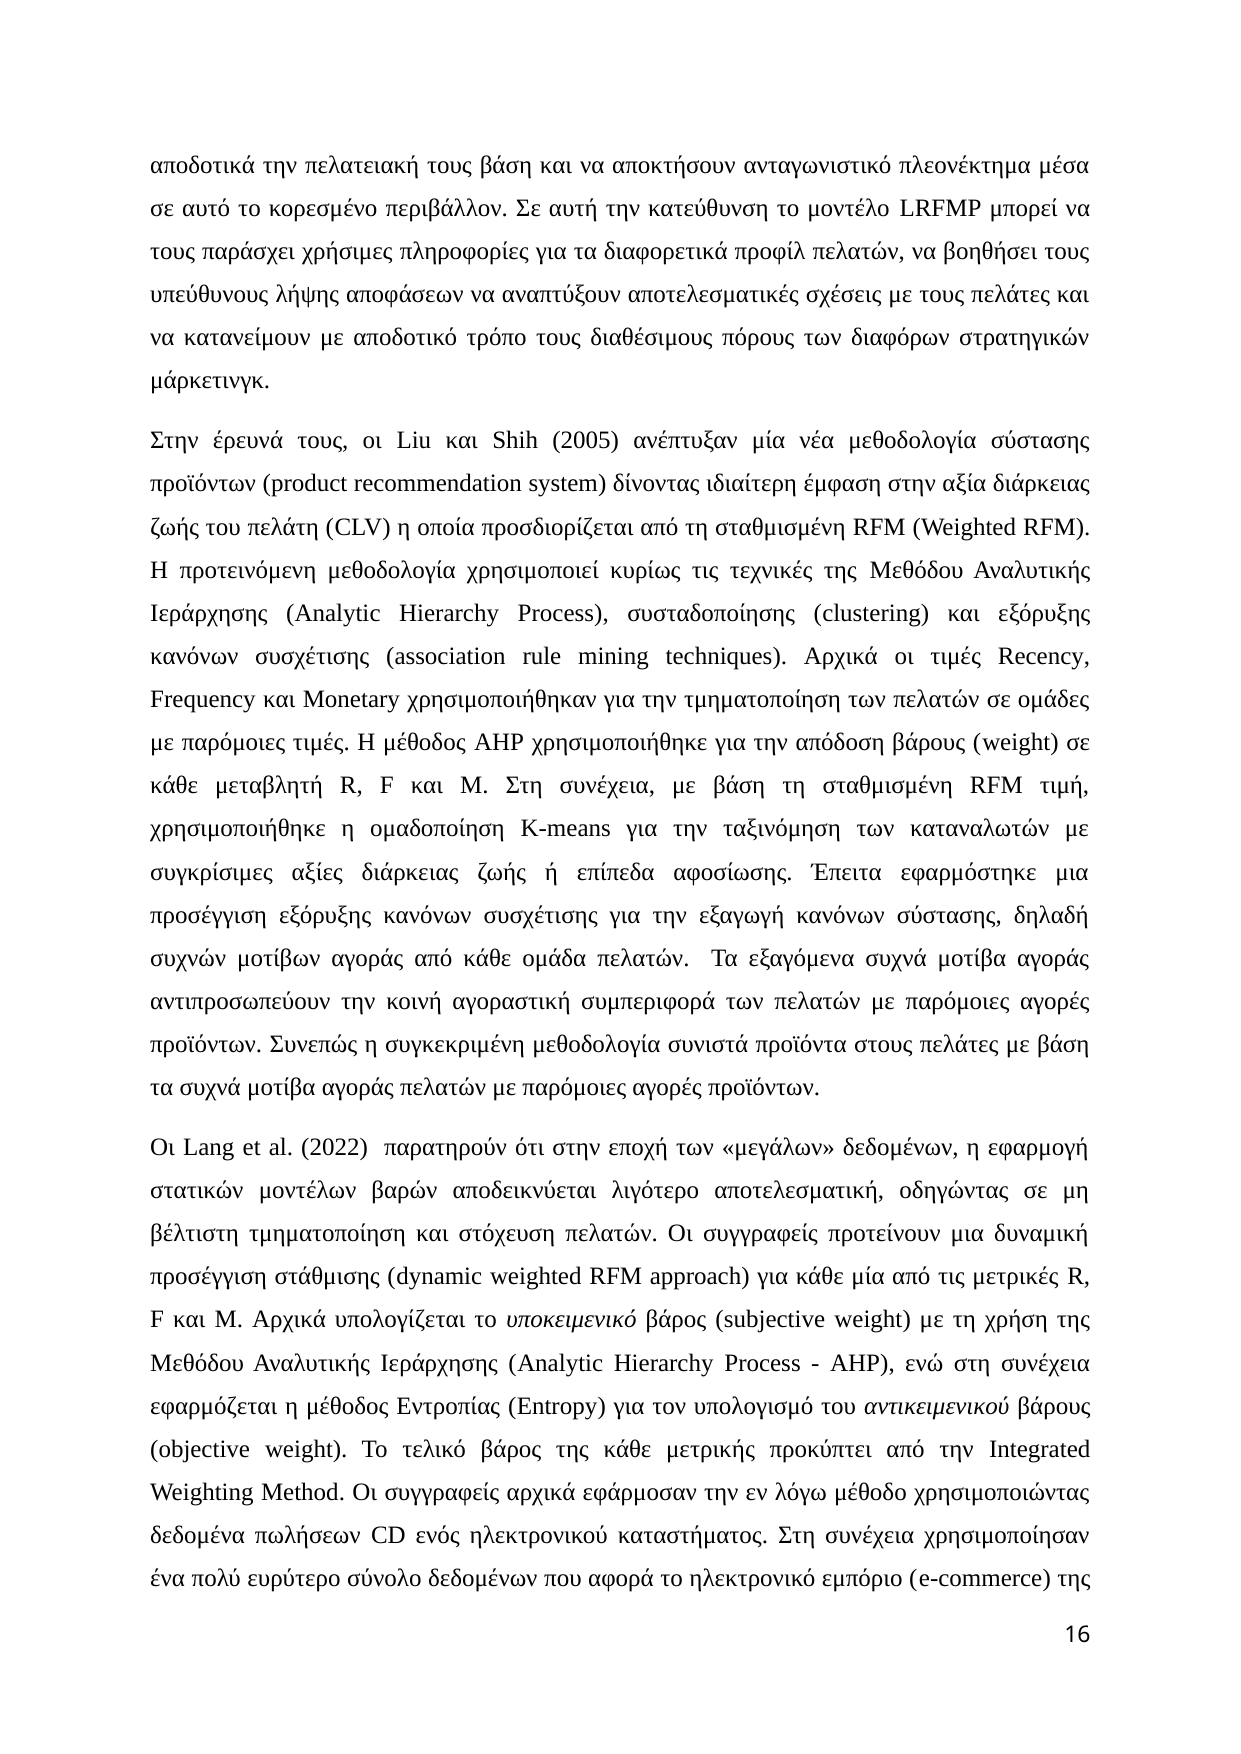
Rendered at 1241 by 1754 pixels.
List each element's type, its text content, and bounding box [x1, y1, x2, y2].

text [150, 150, 1090, 394]
text Στην έρευνά τους, οι Liu και Shih (2005) ανέπτυξαν μία νέα μεθοδολογία σύστασης προϊόντων (product recommendation system) δίνοντας ιδιαίτερη έμφαση στην αξία διάρκειας ζωής του πελάτη (CLV) η οποία προσδιορίζεται από τη σταθμισμένη RFM (Weighted RFM). Η προτεινόμενη μεθοδολογία χρησιμοποιεί κυρίως τις τεχνικές της Mεθόδου Αναλυτικής Ιεράρχησης (Analytic Hierarchy Process), συσταδοποίησης (clustering) και εξόρυξης κανόνων συσχέτισης (association rule mining techniques). Αρχικά οι τιμές Recency, Frequency και Monetary χρησιμοποιήθηκαν για την τμηματοποίηση των πελατών σε ομάδες με παρόμοιες τιμές. Η μέθοδος AHP χρησιμοποιήθηκε για την απόδοση βάρους (weight) σε κάθε μεταβλητή R, F και M. Στη συνέχεια, με βάση τη σταθμισμένη RFM τιμή, χρησιμοποιήθηκε η ομαδοποίηση K-means για την ταξινόμηση των καταναλωτών με συγκρίσιμες αξίες διάρκειας ζωής ή επίπεδα αφοσίωσης. Έπειτα εφαρμόστηκε μια προσέγγιση εξόρυξης κανόνων συσχέτισης για την εξαγωγή κανόνων σύστασης, δηλαδή συχνών μοτίβων αγοράς από κάθε ομάδα πελατών. Τα εξαγόμενα συχνά μοτίβα αγοράς αντιπροσωπεύουν την κοινή αγοραστική συμπεριφορά των πελατών με παρόμοιες αγορές προϊόντων. Συνεπώς η συγκεκριμένη μεθοδολογία συνιστά προϊόντα στους πελάτες με βάση τα συχνά μοτίβα αγοράς πελατών με παρόμοιες αγορές προϊόντων. [150, 425, 1090, 1101]
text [150, 1132, 1090, 1592]
